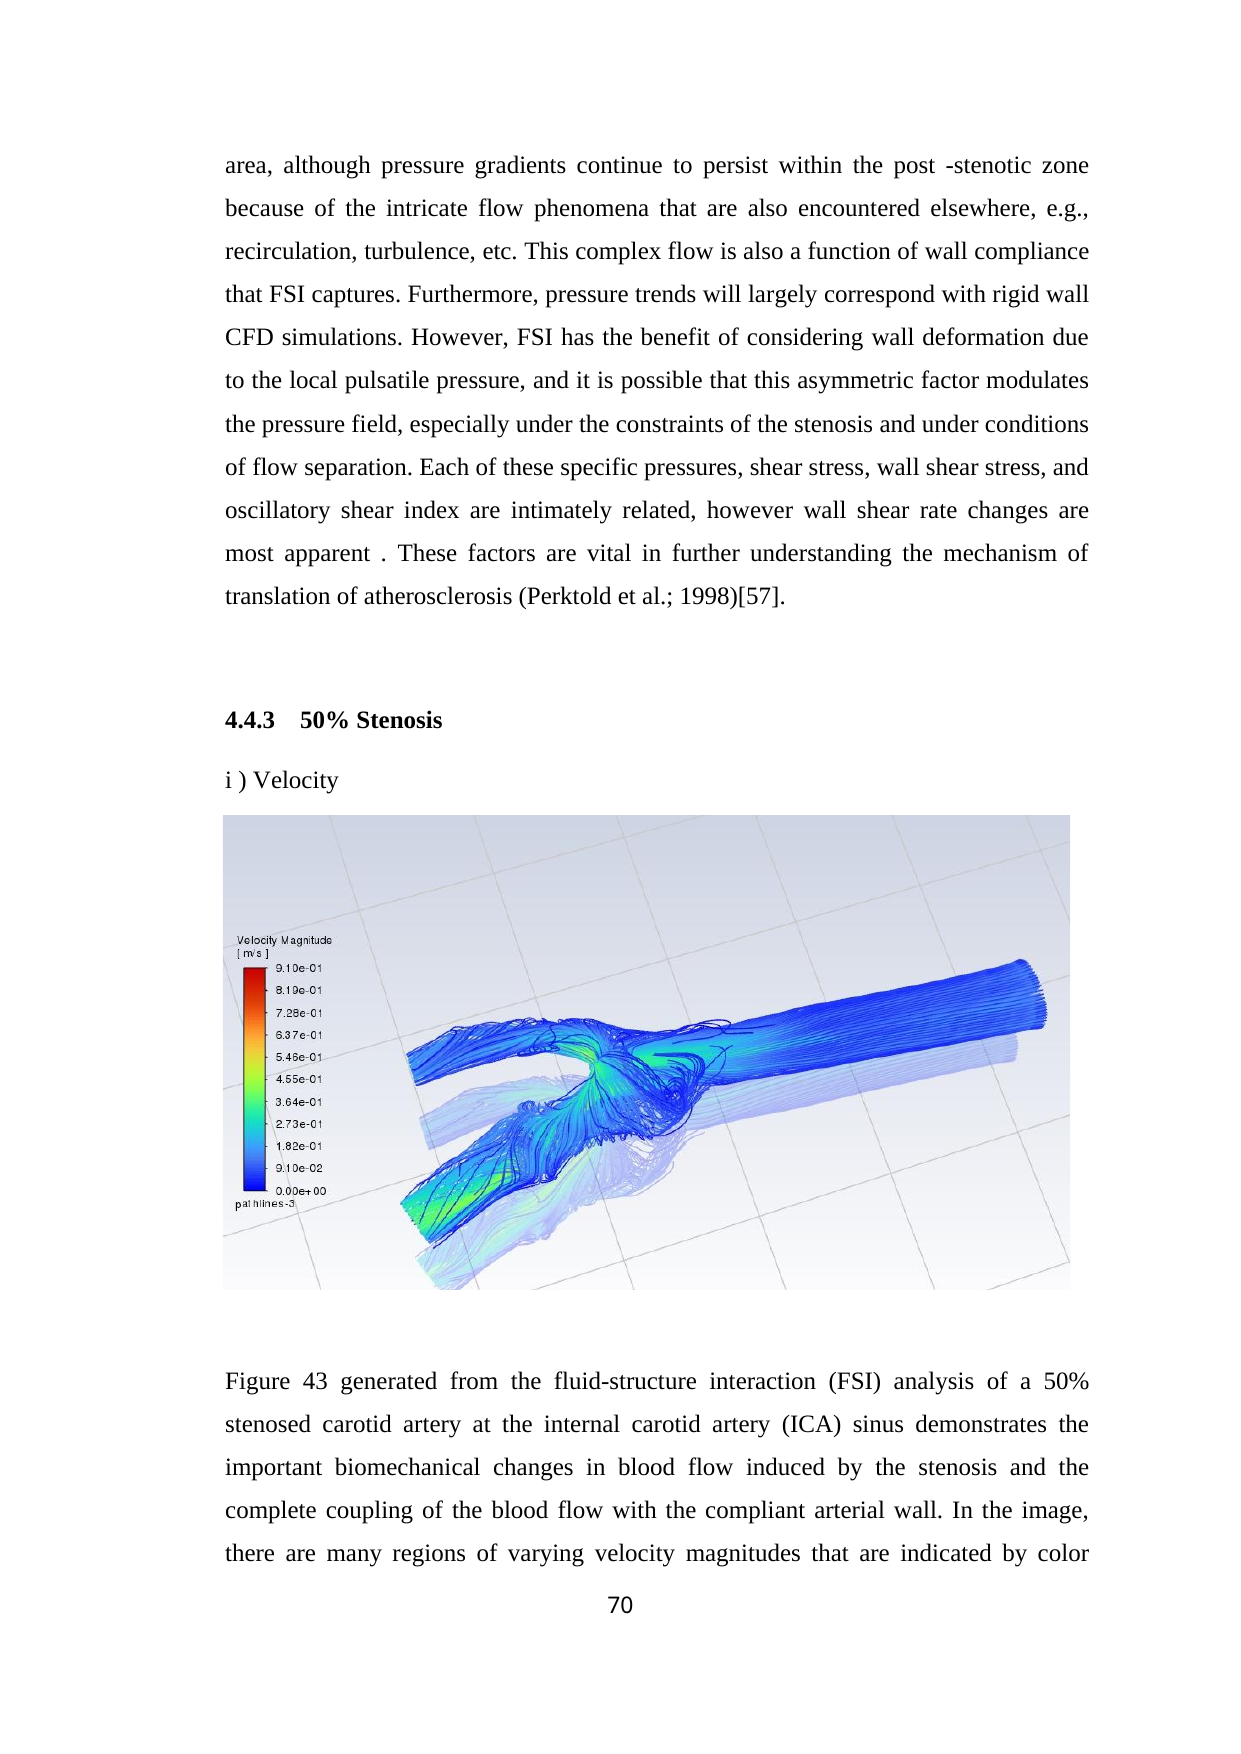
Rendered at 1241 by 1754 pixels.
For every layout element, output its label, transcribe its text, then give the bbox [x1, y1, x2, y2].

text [225, 150, 1090, 610]
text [225, 812, 1090, 1567]
text i ) Velocity [150, 765, 1090, 793]
picture [222, 815, 1071, 1290]
text 4.4.3 50% Stenosis [150, 705, 1090, 734]
